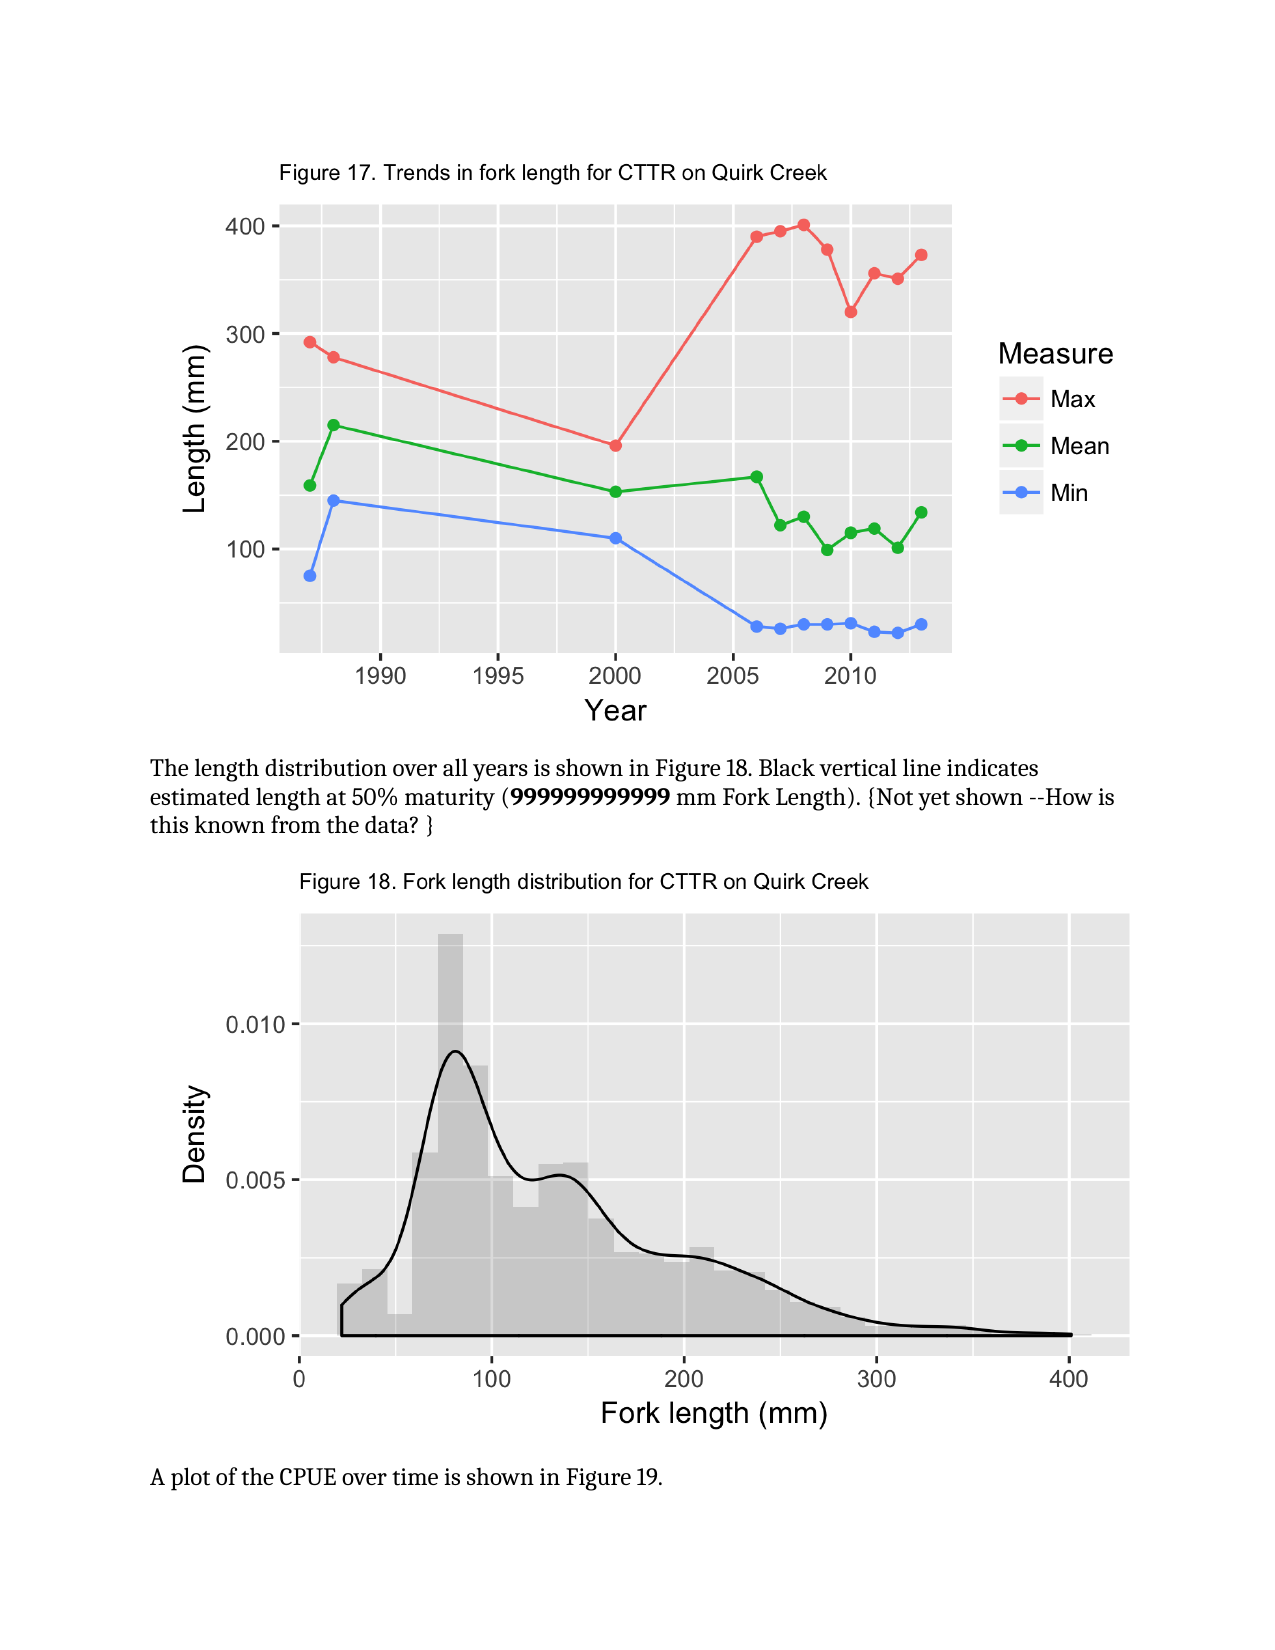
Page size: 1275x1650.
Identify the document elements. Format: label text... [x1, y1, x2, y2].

text The length distribution over all years is shown in Figure 18. Black vertical line indicates estimated length at 50% maturity (999999999999 mm Fork Length). {Not yet shown --How is this known from the data? } [150, 754, 1125, 840]
text A plot of the CPUE over time is shown in Figure 19. [150, 1462, 1125, 1491]
picture [168, 150, 1144, 735]
picture [168, 858, 1144, 1444]
